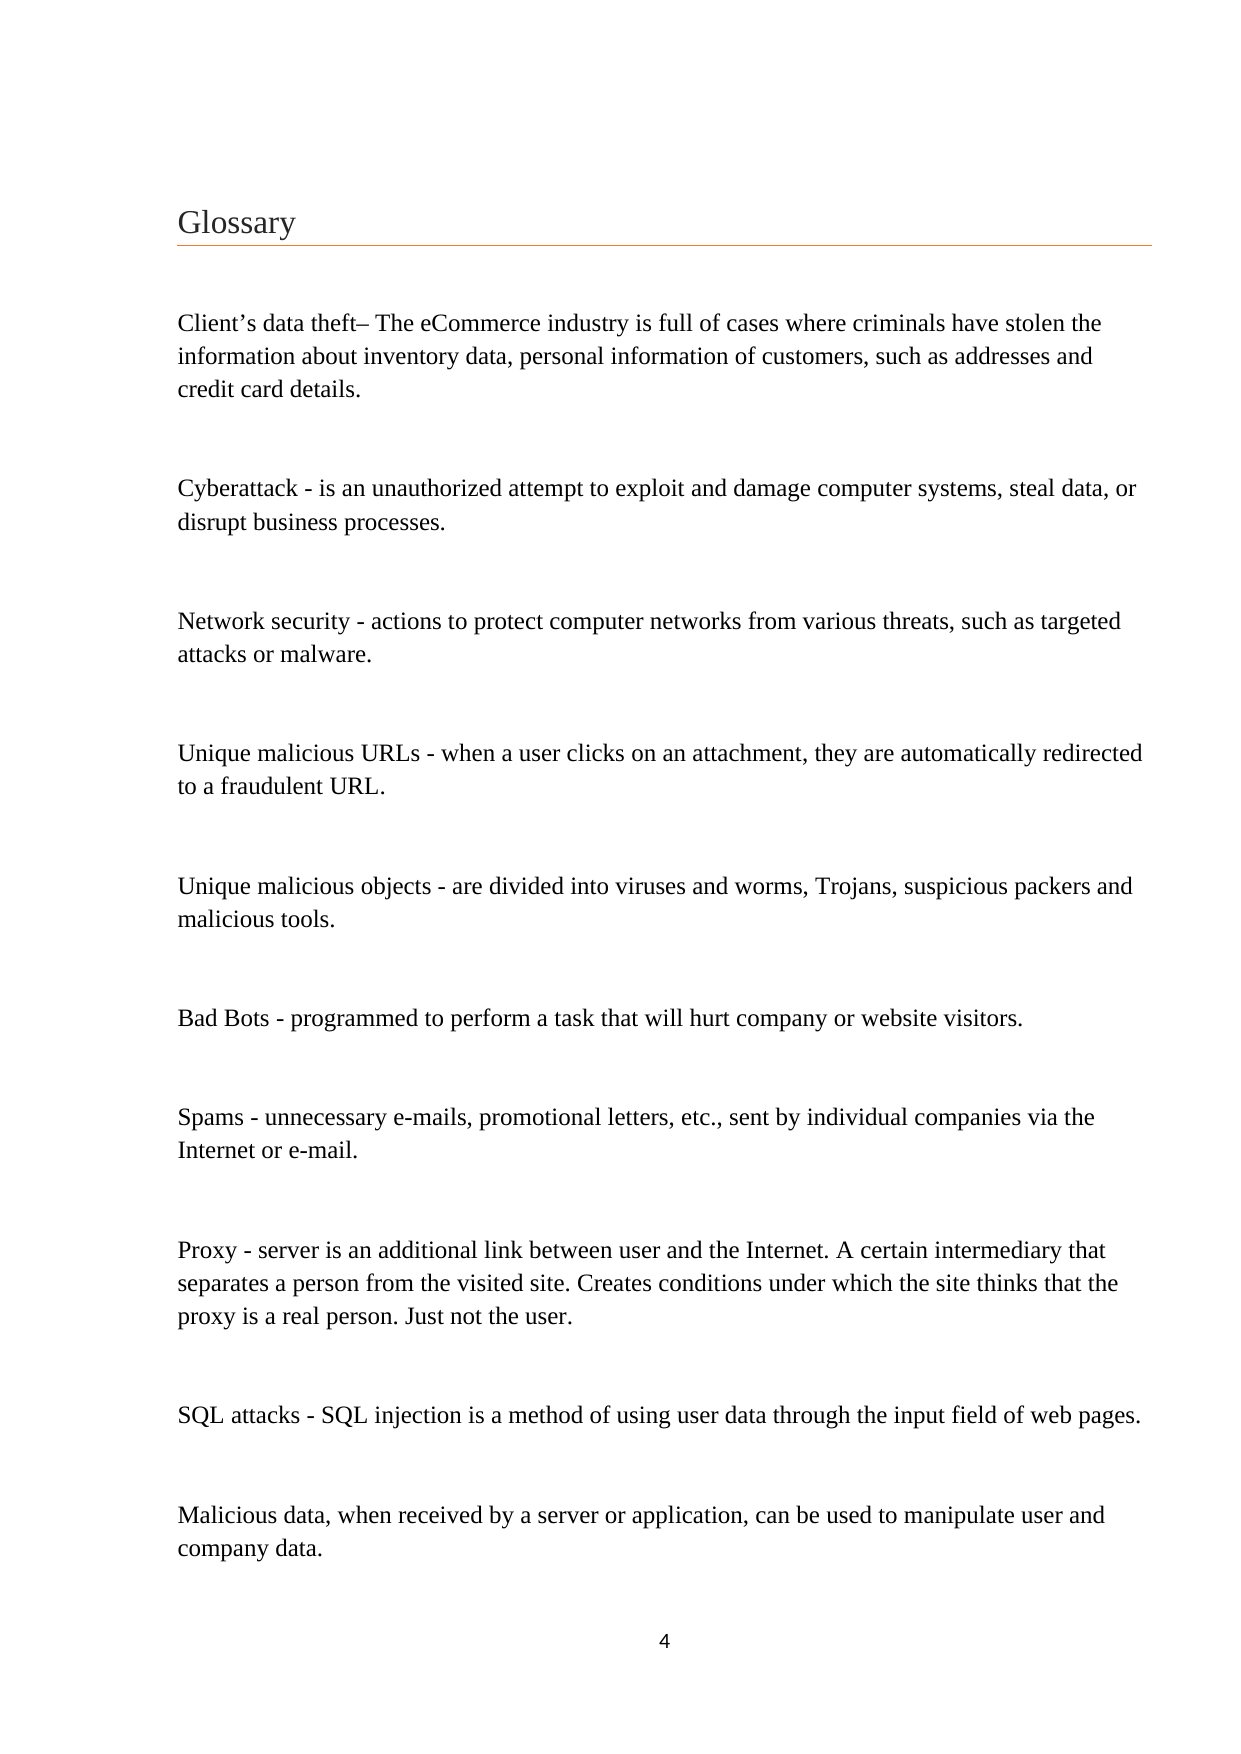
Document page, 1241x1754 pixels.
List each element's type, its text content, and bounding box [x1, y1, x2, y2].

text Unique malicious URLs - when a user clicks on an attachment, they are automatically redirected to a fraudulent URL. [177, 738, 1152, 800]
text Spams - unnecessary e-mails, promotional letters, etc., sent by individual companies via the Internet or e-mail. [177, 1102, 1152, 1164]
subtitle Glossary [177, 202, 1152, 245]
text Bad Bots - programmed to perform a task that will hurt company or website visitors. [177, 1003, 1152, 1032]
text Network security - actions to protect computer networks from various threats, such as targeted attacks or malware. [177, 606, 1152, 668]
text Unique malicious objects - are divided into viruses and worms, Trojans, suspicious packers and malicious tools. [177, 871, 1152, 932]
text Malicious data, when received by a server or application, can be used to manipulate user and company data. [177, 1500, 1152, 1561]
text SQL attacks - SQL injection is a method of using user data through the input field of web pages. [177, 1400, 1152, 1429]
text Cyberattack - is an unauthorized attempt to exploit and damage computer systems, steal data, or disrupt business processes. [177, 473, 1152, 535]
text Client’s data theft– The eCommerce industry is full of cases where criminals have stolen the information about inventory data, personal information of customers, such as addresses and credit card details. [177, 308, 1152, 403]
text Proxy - server is an additional link between user and the Internet. A certain intermediary that separates a person from the visited site. Creates conditions under which the site thinks that the proxy is a real person. Just not the user. [177, 1235, 1152, 1330]
